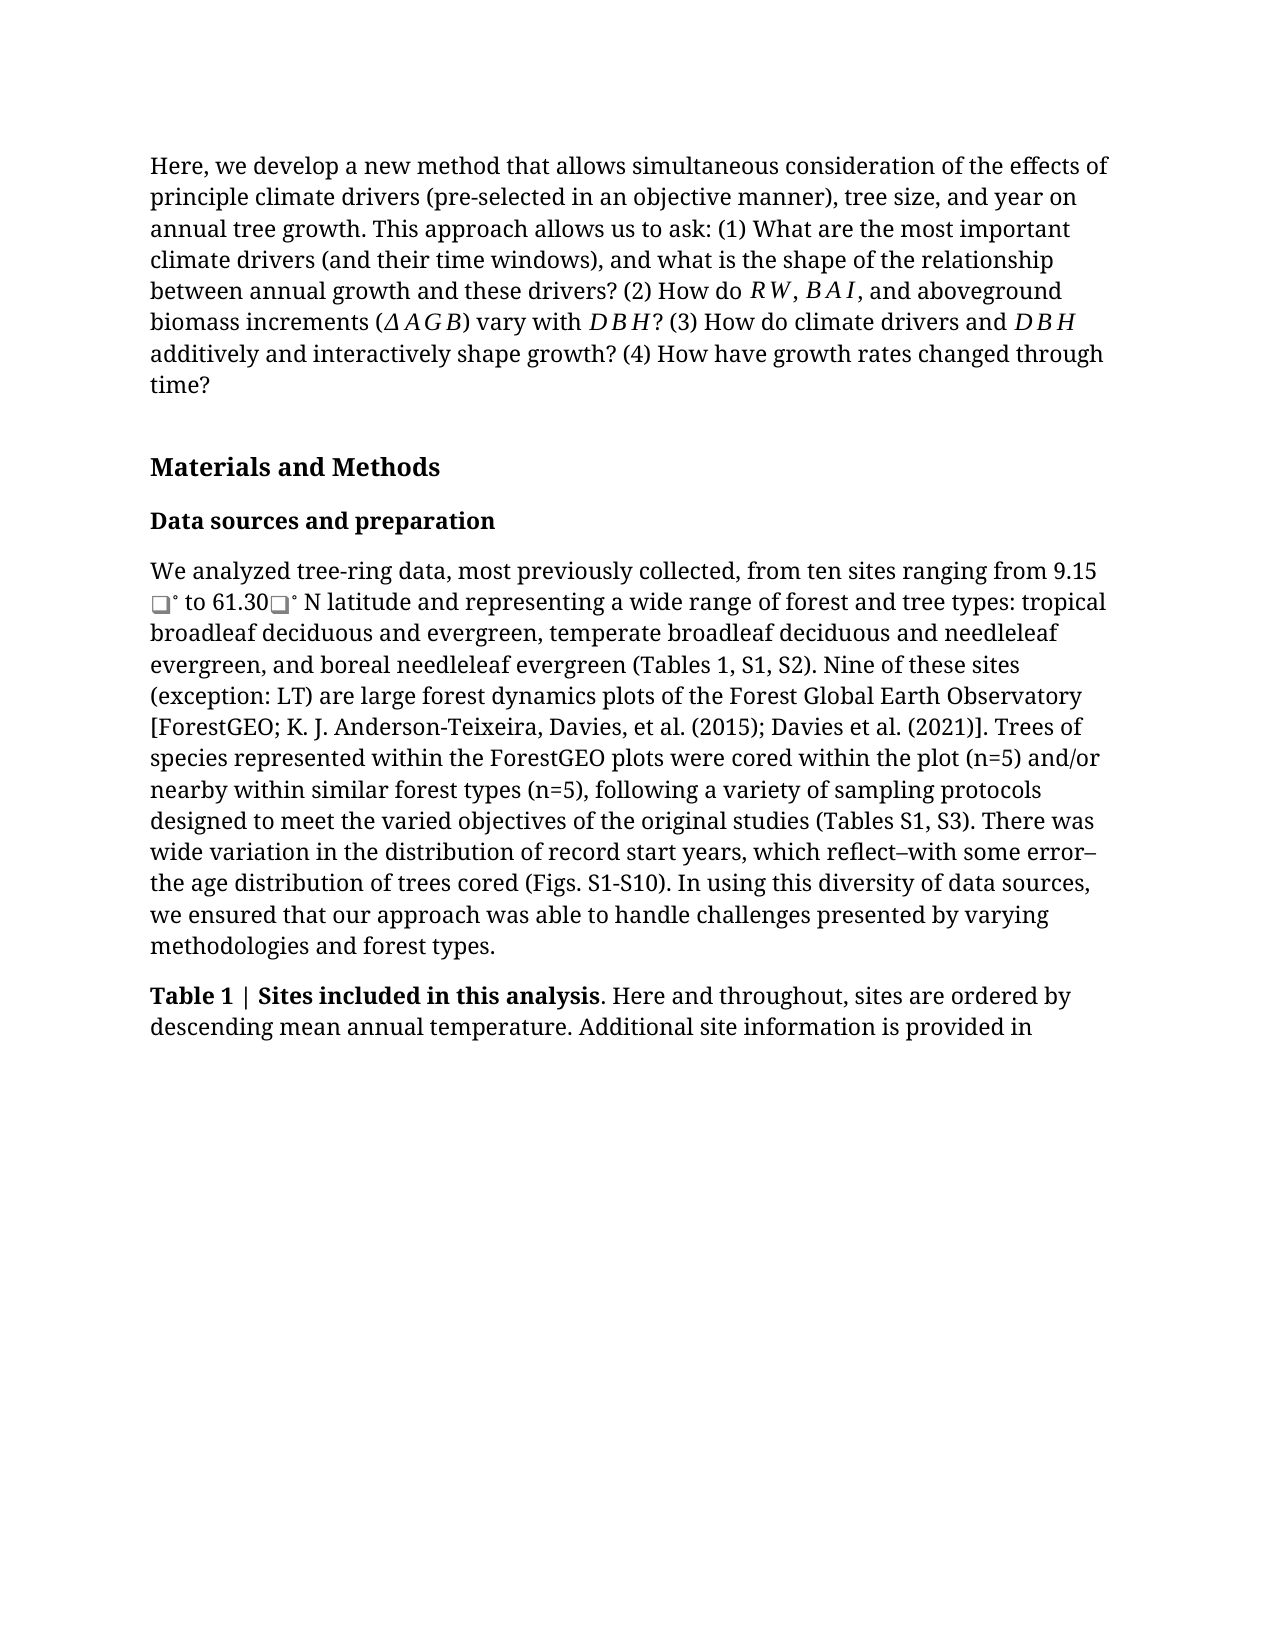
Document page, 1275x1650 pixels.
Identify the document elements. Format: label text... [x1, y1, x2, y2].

subtitle Data sources and preparation [150, 505, 1125, 536]
subtitle Materials and Methods [150, 450, 1125, 484]
text Here, we develop a new method that allows simultaneous consideration of the effects of principle climate drivers (pre-selected in an objective manner), tree size, and year on annual tree growth. This approach allows us to ask: (1) What are the most important climate drivers (and their time windows), and what is the shape of the relationship between annual growth and these drivers? (2) How do , , and aboveground biomass increments () vary with ? (3) How do climate drivers and additively and interactively shape growth? (4) How have growth rates changed through time? [150, 150, 1125, 400]
text We analyzed tree-ring data, most previously collected, from ten sites ranging from 9.15 to 61.30 N latitude and representing a wide range of forest and tree types: tropical broadleaf deciduous and evergreen, temperate broadleaf deciduous and needleleaf evergreen, and boreal needleleaf evergreen (Tables 1, S1, S2). Nine of these sites (exception: LT) are large forest dynamics plots of the Forest Global Earth Observatory [ForestGEO; K. J. Anderson-Teixeira, Davies, et al. (2015); Davies et al. (2021)]. Trees of species represented within the ForestGEO plots were cored within the plot (n=5) and/or nearby within similar forest types (n=5), following a variety of sampling protocols designed to meet the varied objectives of the original studies (Tables S1, S3). There was wide variation in the distribution of record start years, which reflect–with some error–the age distribution of trees cored (Figs. S1-S10). In using this diversity of data sources, we ensured that our approach was able to handle challenges presented by varying methodologies and forest types. [150, 555, 1125, 961]
text Table 1 | Sites included in this analysis. Here and throughout, sites are ordered by descending mean annual temperature. Additional site information is provided in Appendix S1, Table S1, and species and their sample sizes are detailed in Tables S2-S3. [150, 980, 1125, 1042]
